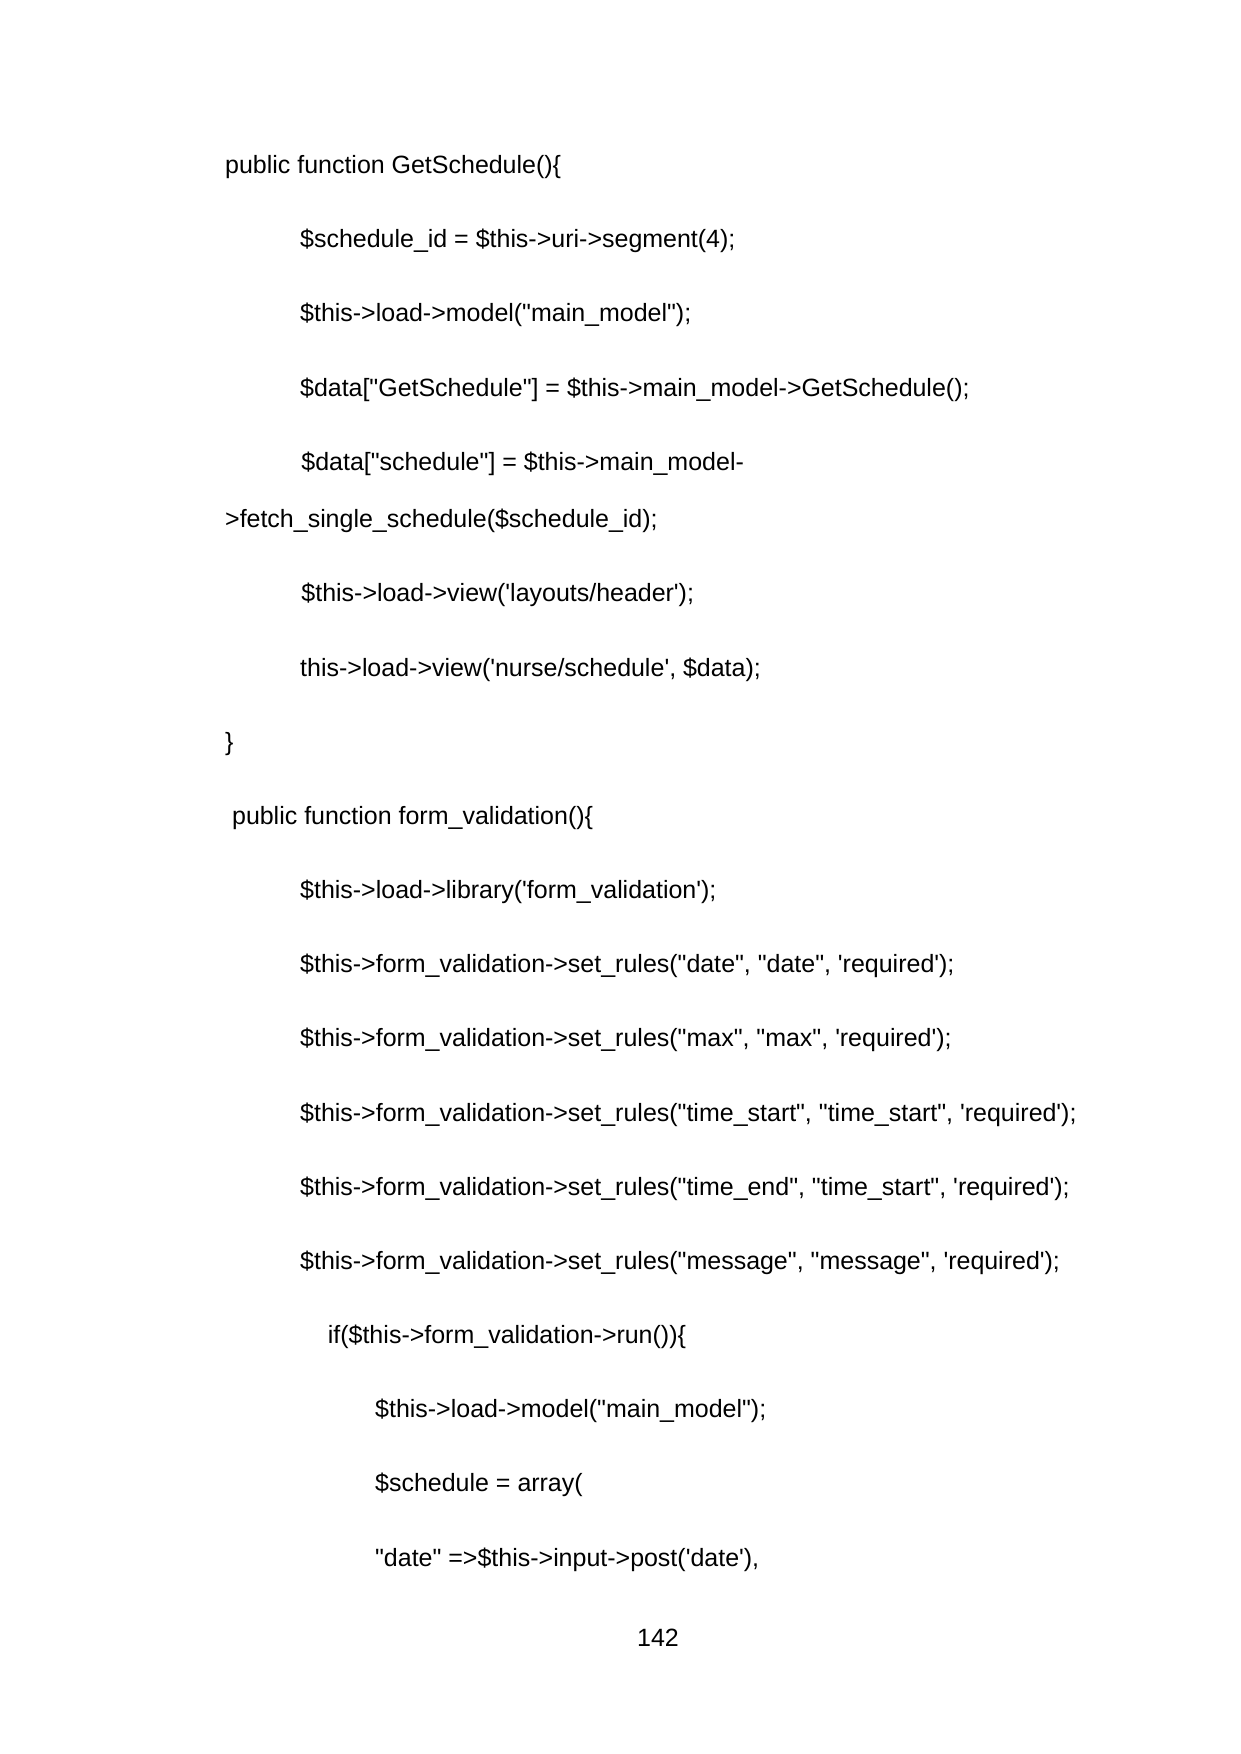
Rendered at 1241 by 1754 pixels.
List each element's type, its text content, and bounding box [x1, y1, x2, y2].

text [225, 372, 1090, 401]
text $this->form_validation->set_rules("date", "date", 'required'); [225, 949, 1090, 978]
text $this->form_validation->set_rules("time_start", "time_start", 'required'); [225, 1097, 1090, 1126]
text $schedule_id = $this->uri->segment(4); [225, 224, 1090, 253]
text $schedule = array( [225, 1468, 1090, 1497]
text $data["schedule"] = $this->main_model- >fetch_single_schedule($schedule_id); [225, 447, 1090, 533]
text this->load->view('nurse/schedule', $data); [225, 652, 1090, 681]
text if($this->form_validation->run()){ [225, 1320, 1090, 1349]
text "date" =>$this->input->post('date'), [225, 1542, 1090, 1571]
text $this->load->library('form_validation'); [225, 875, 1090, 904]
text public function form_validation(){ [225, 801, 1090, 829]
text public function GetSchedule(){ [225, 150, 1090, 179]
text $this->form_validation->set_rules("time_end", "time_start", 'required'); [225, 1172, 1090, 1200]
text $this->form_validation->set_rules("message", "message", 'required'); [225, 1246, 1090, 1274]
text $this->load->model("main_model"); [225, 298, 1090, 327]
text $this->form_validation->set_rules("max", "max", 'required'); [225, 1023, 1090, 1052]
text $this->load->model("main_model"); [225, 1394, 1090, 1423]
text } [225, 727, 1090, 755]
text $this->load->view('layouts/header'); [225, 578, 1090, 607]
